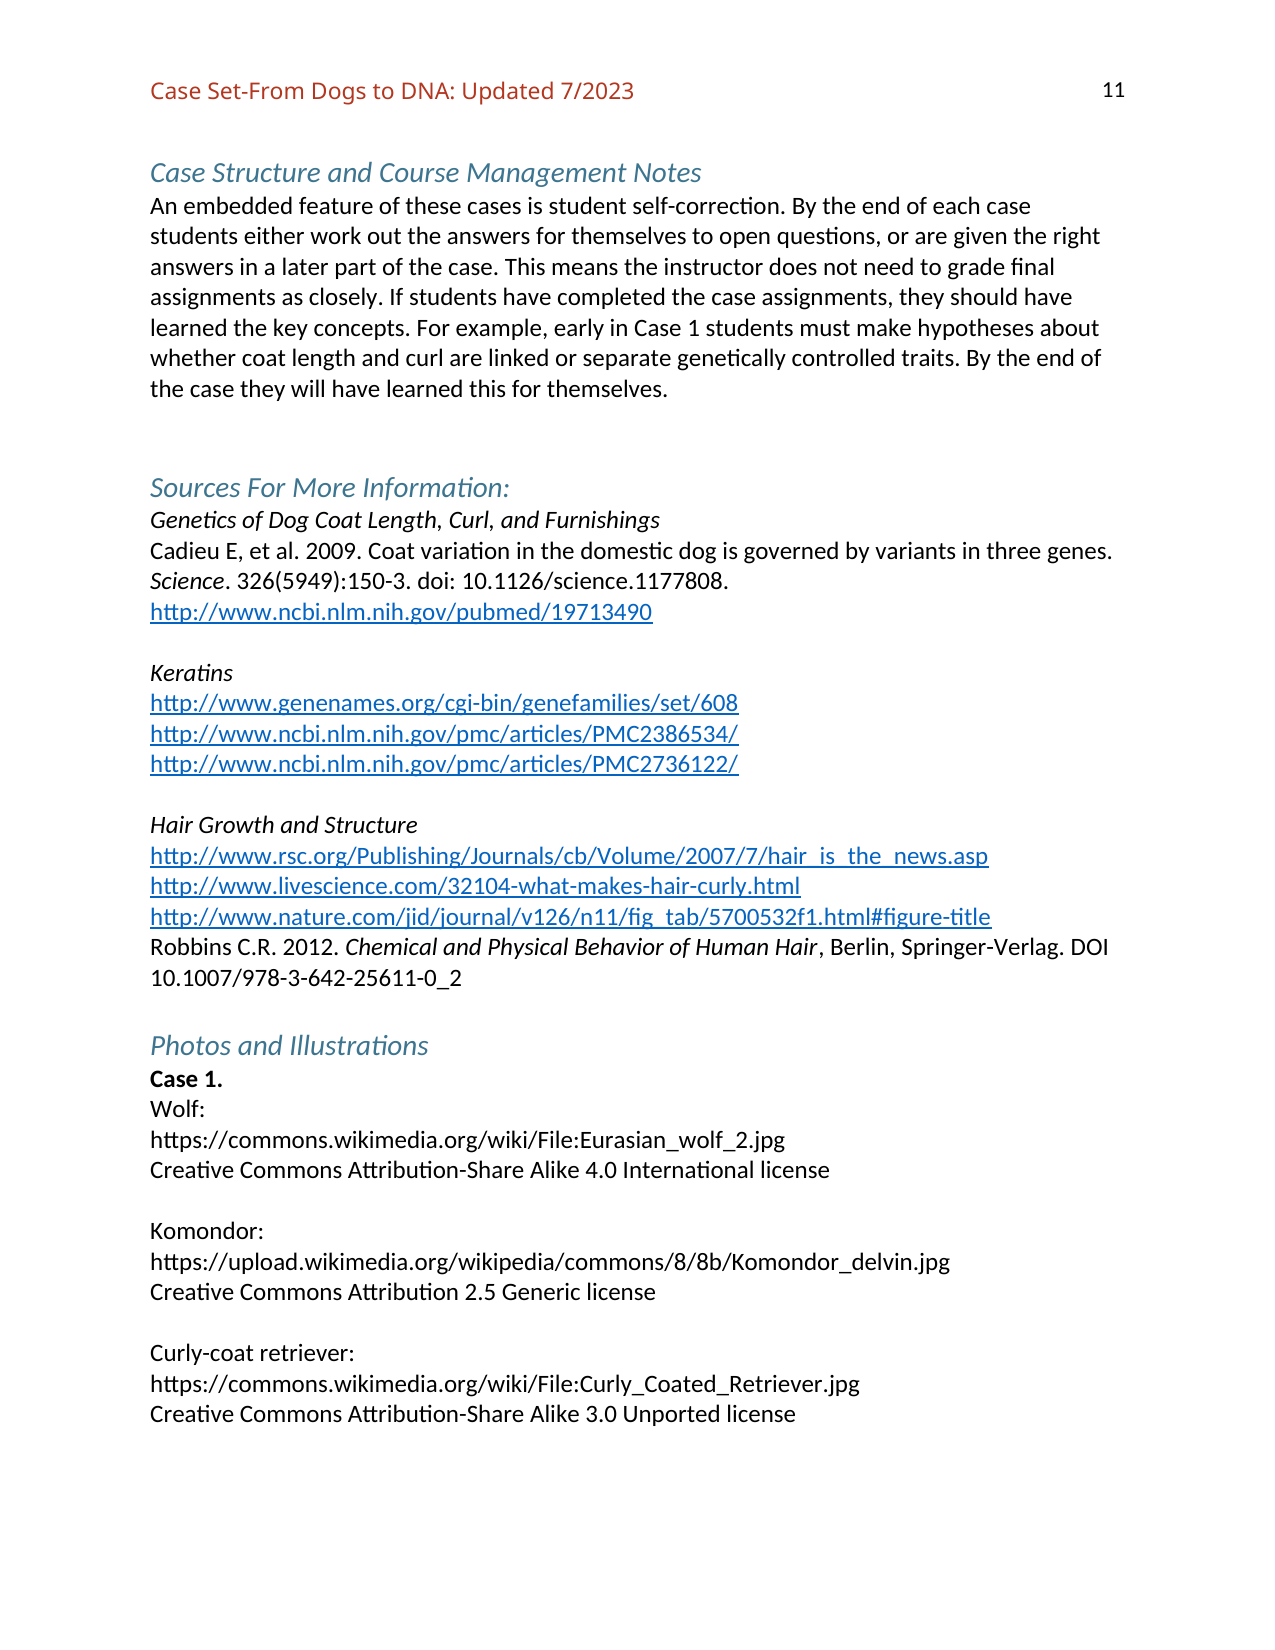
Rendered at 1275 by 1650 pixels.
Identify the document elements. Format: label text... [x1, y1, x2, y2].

text https://commons.wikimedia.org/wiki/File:Curly_Coated_Retriever.jpg [150, 1368, 1125, 1399]
text http://www.nature.com/jid/journal/v126/n11/fig_tab/5700532f1.html#figure-title [150, 901, 1125, 932]
text Cadieu E, et al. 2009. Coat variation in the domestic dog is governed by variants in three genes. Science. 326(5949):150-3. doi: 10.1126/science.1177808. [150, 535, 1125, 596]
text https://commons.wikimedia.org/wiki/File:Eurasian_wolf_2.jpg [150, 1124, 1125, 1154]
subtitle Photos and Illustrations [150, 1027, 1125, 1063]
text http://www.ncbi.nlm.nih.gov/pmc/articles/PMC2386534/ [150, 718, 1125, 748]
text http://www.ncbi.nlm.nih.gov/pubmed/19713490 [150, 596, 1125, 626]
text http://www.genenames.org/cgi-bin/genefamilies/set/608 [150, 687, 1125, 718]
text Curly-coat retriever: [150, 1338, 1125, 1368]
text Creative Commons Attribution-Share Alike 4.0 International license [150, 1154, 1125, 1185]
text http://www.rsc.org/Publishing/Journals/cb/Volume/2007/7/hair_is_the_news.asp [150, 840, 1125, 871]
text Keratins [150, 657, 1125, 687]
subtitle Case Structure and Course Management Notes [150, 154, 1125, 190]
text An embedded feature of these cases is student self-correction. By the end of each case students either work out the answers for themselves to open questions, or are given the right answers in a later part of the case. This means the instructor does not need to grade final assignments as closely. If students have completed the case assignments, they should have learned the key concepts. For example, early in Case 1 students must make hypotheses about whether coat length and curl are linked or separate genetically controlled traits. By the end of the case they will have learned this for themselves. [150, 190, 1125, 403]
text Creative Commons Attribution-Share Alike 3.0 Unported license [150, 1399, 1125, 1429]
text Hair Growth and Structure [150, 809, 1125, 840]
subtitle Sources For More Information: [150, 469, 1125, 504]
text Robbins C.R. 2012. Chemical and Physical Behavior of Human Hair, Berlin, Springer-Verlag. DOI 10.1007/978-3-642-25611-0_2 [150, 932, 1125, 993]
text Genetics of Dog Coat Length, Curl, and Furnishings [150, 504, 1125, 535]
text Case 1. [150, 1063, 1125, 1093]
text Komondor: [150, 1216, 1125, 1246]
text https://upload.wikimedia.org/wikipedia/commons/8/8b/Komondor_delvin.jpg [150, 1246, 1125, 1277]
text http://www.ncbi.nlm.nih.gov/pmc/articles/PMC2736122/ [150, 748, 1125, 779]
text Creative Commons Attribution 2.5 Generic license [150, 1277, 1125, 1307]
text http://www.livescience.com/32104-what-makes-hair-curly.html [150, 871, 1125, 901]
text Wolf: [150, 1093, 1125, 1124]
